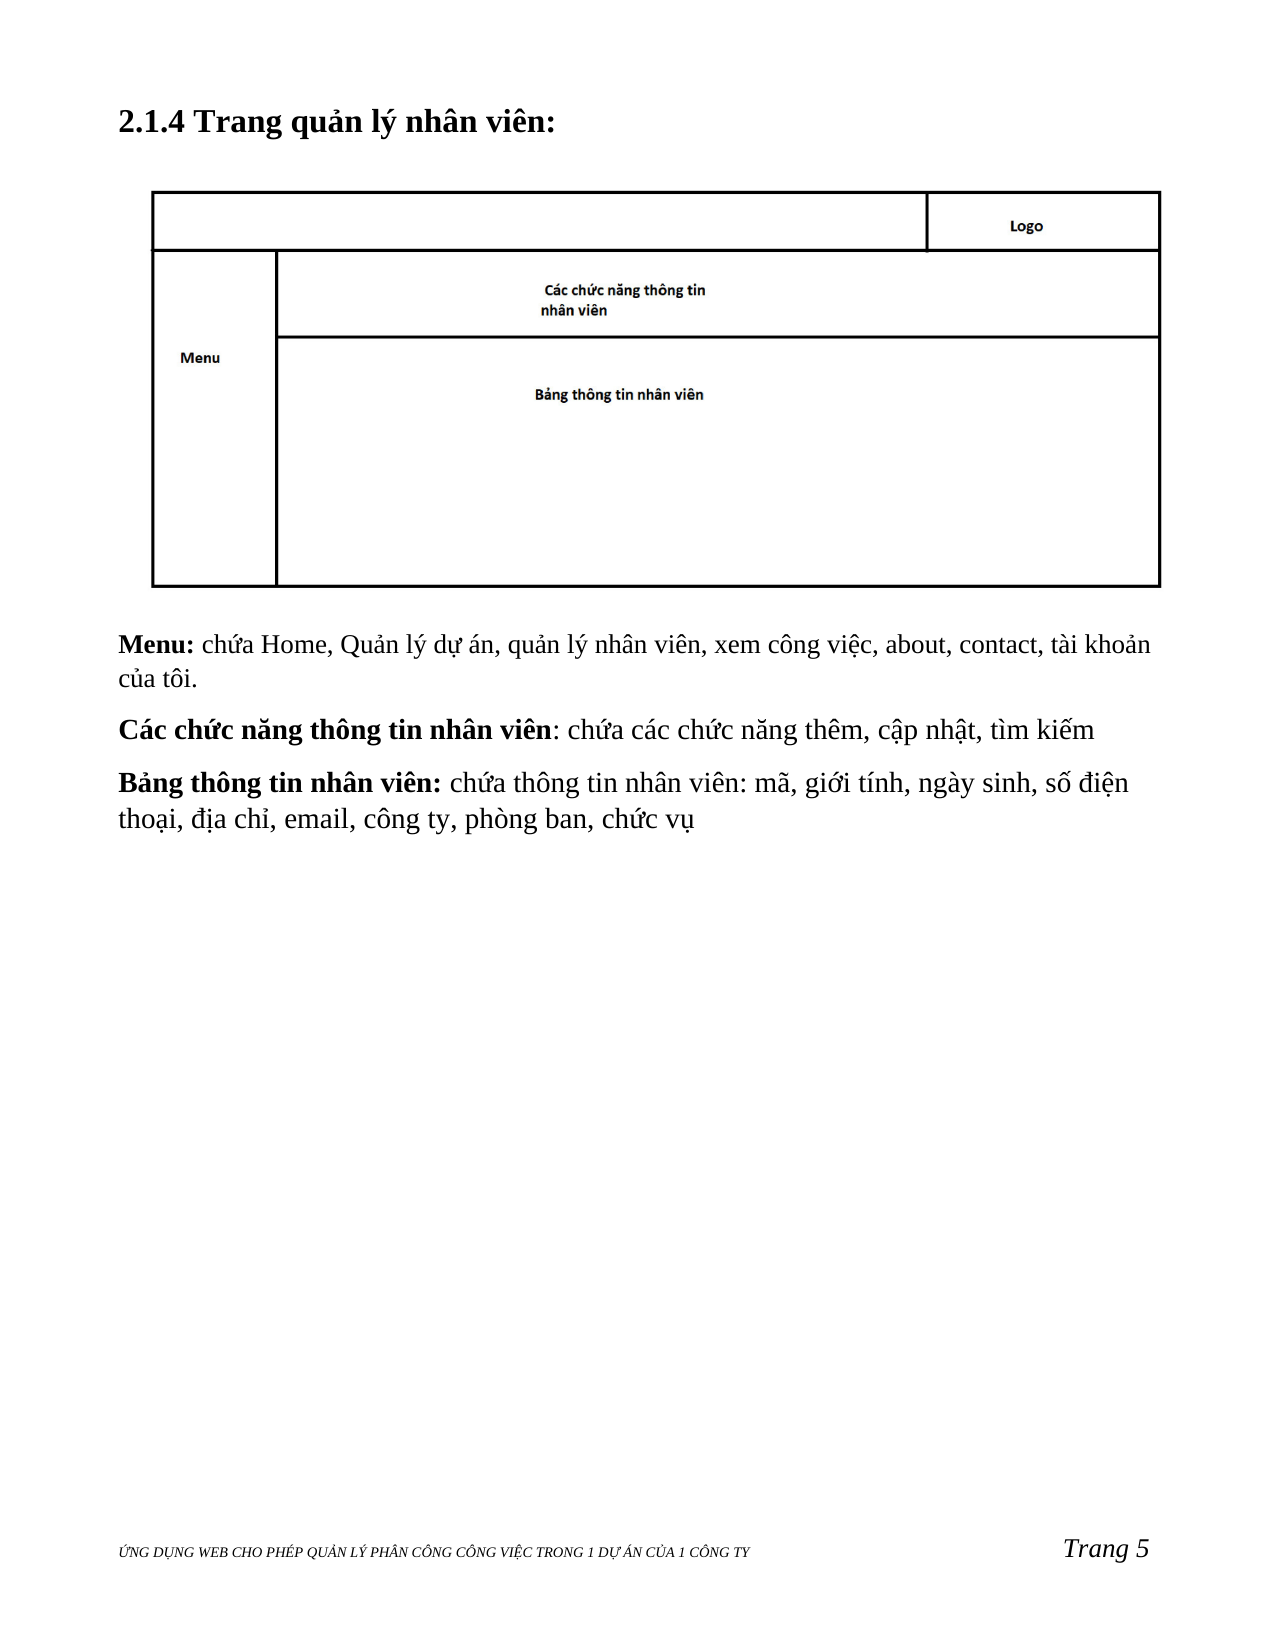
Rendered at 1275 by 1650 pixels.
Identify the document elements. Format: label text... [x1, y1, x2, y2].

picture [118, 171, 1187, 610]
text Các chức năng thông tin nhân viên: chứa các chức năng thêm, cập nhật, tìm kiếm [118, 712, 1186, 746]
text Menu: chứa Home, Quản lý dự án, quản lý nhân viên, xem công việc, about, contact, tài khoản của tôi. [118, 629, 1186, 693]
text Bảng thông tin nhân viên: chứa thông tin nhân viên: mã, giới tính, ngày sinh, số điện thoại, địa chỉ, email, công ty, phòng ban, chức vụ [118, 765, 1186, 835]
subtitle Trang quản lý nhân viên: [118, 101, 1186, 139]
